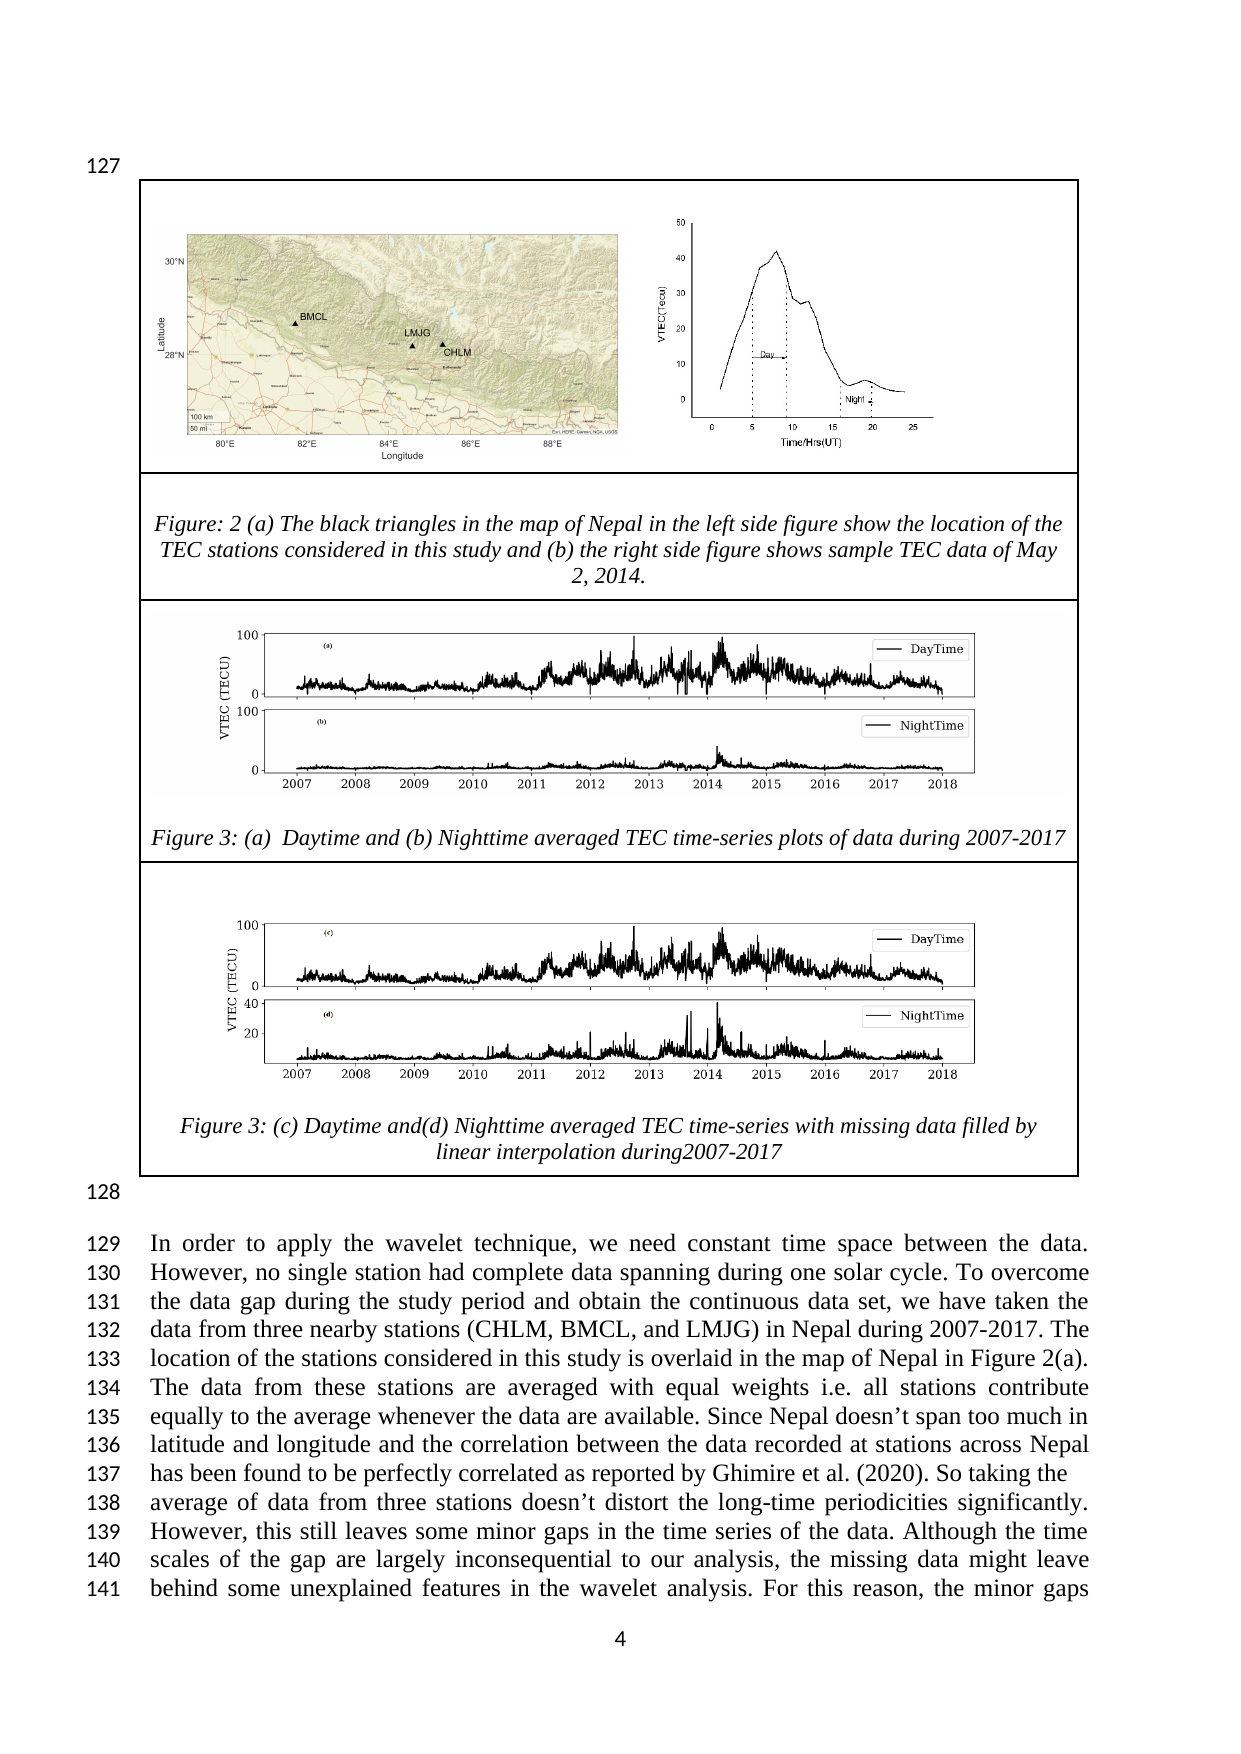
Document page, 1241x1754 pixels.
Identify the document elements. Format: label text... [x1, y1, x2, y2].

table_cell Figure: 2 (a) The black triangles in the map of Nepal in the left side figure show the location of the TEC stations considered in this study and (b) the right side figure shows sample TEC data of May 2, 2014. [141, 474, 1077, 599]
text In order to apply the wavelet technique, we need constant time space between the data. However, no single station had complete data spanning during one solar cycle. To overcome the data gap during the study period and obtain the continuous data set, we have taken the data from three nearby stations (CHLM, BMCL, and LMJG) in Nepal during 2007-2017. The location of the stations considered in this study is overlaid in the map of Nepal in Figure 2(a). The data from these stations are averaged with equal weights i.e. all stations contribute equally to the average whenever the data are available. Since Nepal doesn’t span too much in latitude and longitude and the correlation between the data recorded at stations across Nepal has been found to be perfectly correlated as reported by Ghimire et al. (2020). So taking the [150, 1228, 1090, 1487]
table_cell Figure 3: (a) Daytime and (b) Nighttime averaged TEC time-series plots of data during 2007-2017 [141, 601, 1077, 861]
picture [150, 902, 1066, 1086]
picture [150, 611, 1066, 796]
table_header [141, 181, 1077, 472]
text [150, 1487, 1090, 1602]
picture [150, 191, 982, 462]
table_cell Figure 3: (c) Daytime and(d) Nighttime averaged TEC time-series with missing data filled by linear interpolation during2007-2017 [141, 863, 1077, 1175]
